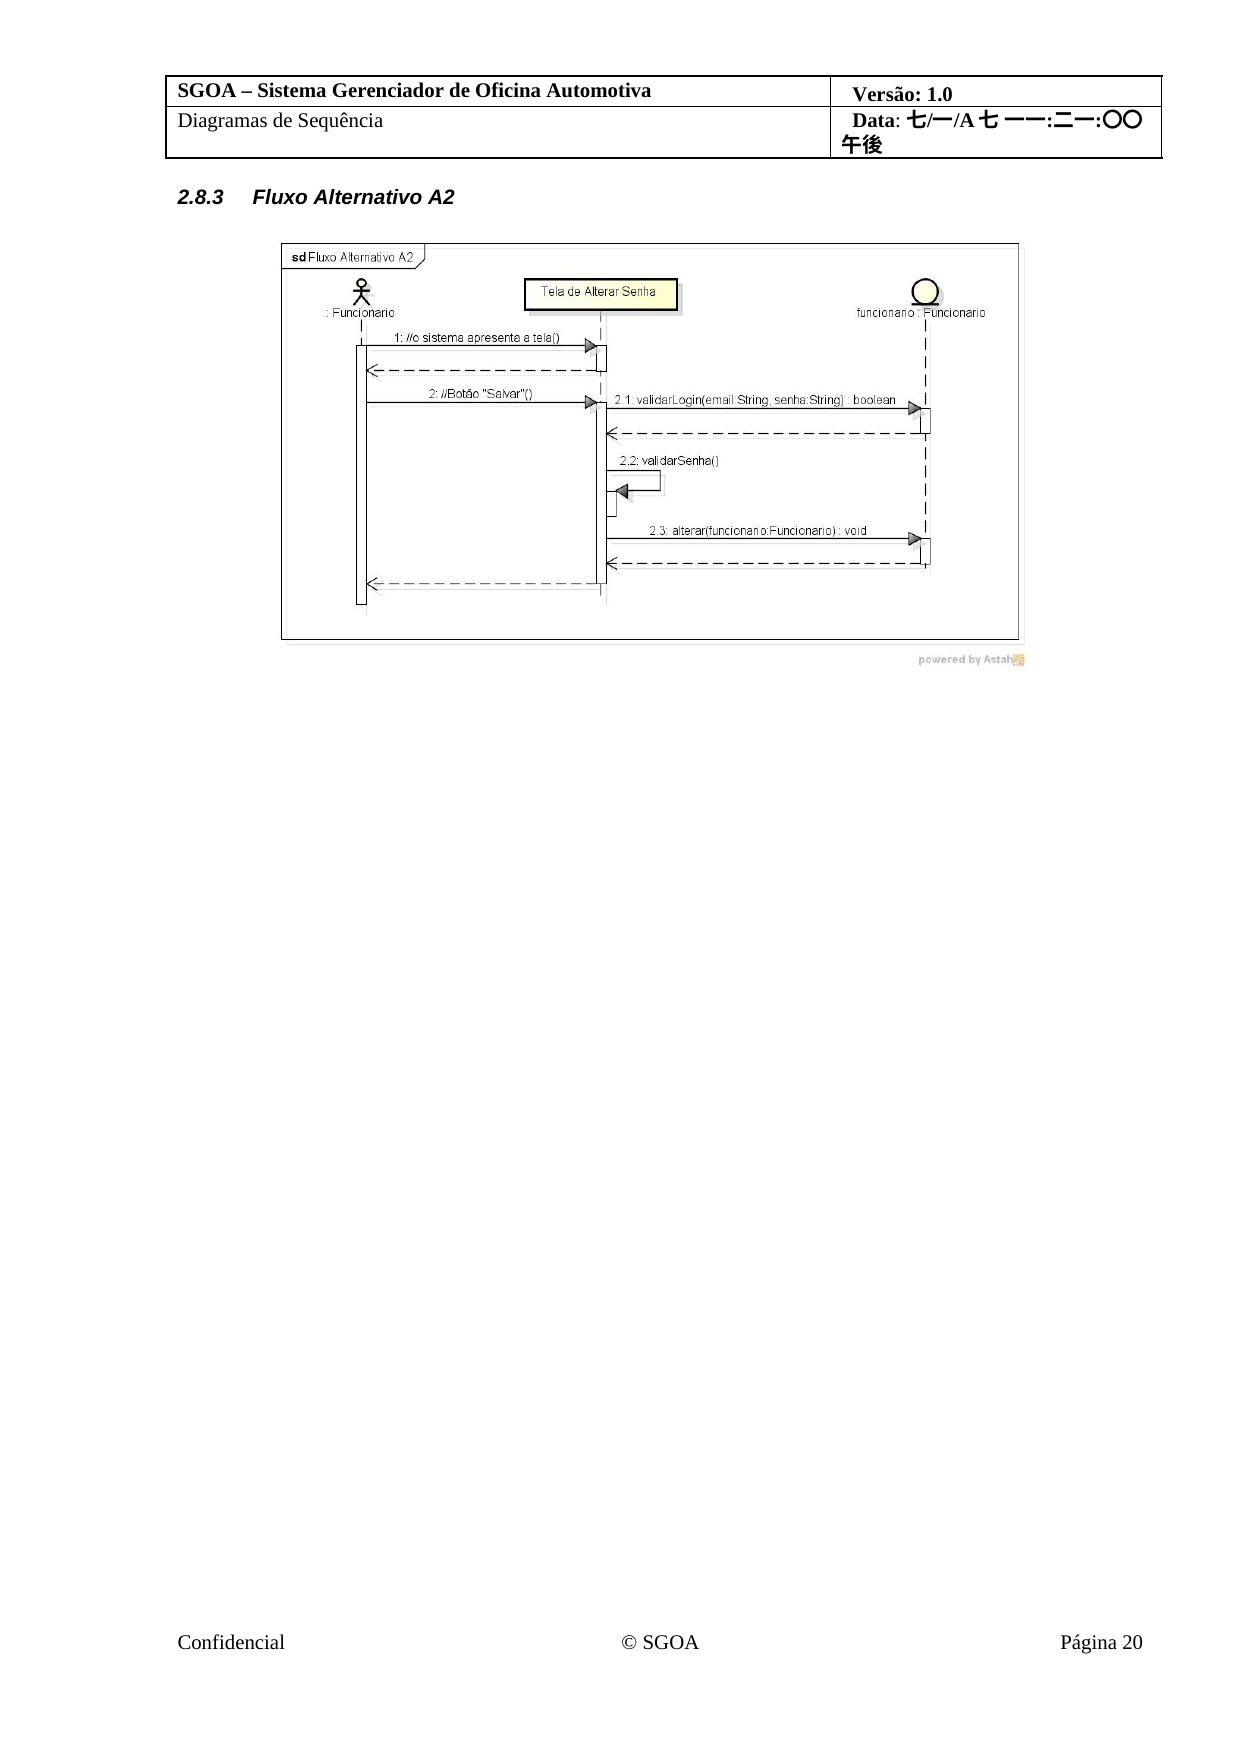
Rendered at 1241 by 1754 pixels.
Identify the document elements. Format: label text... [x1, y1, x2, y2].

subtitle Fluxo Alternativo A2 [177, 184, 1122, 209]
picture [271, 233, 1028, 669]
